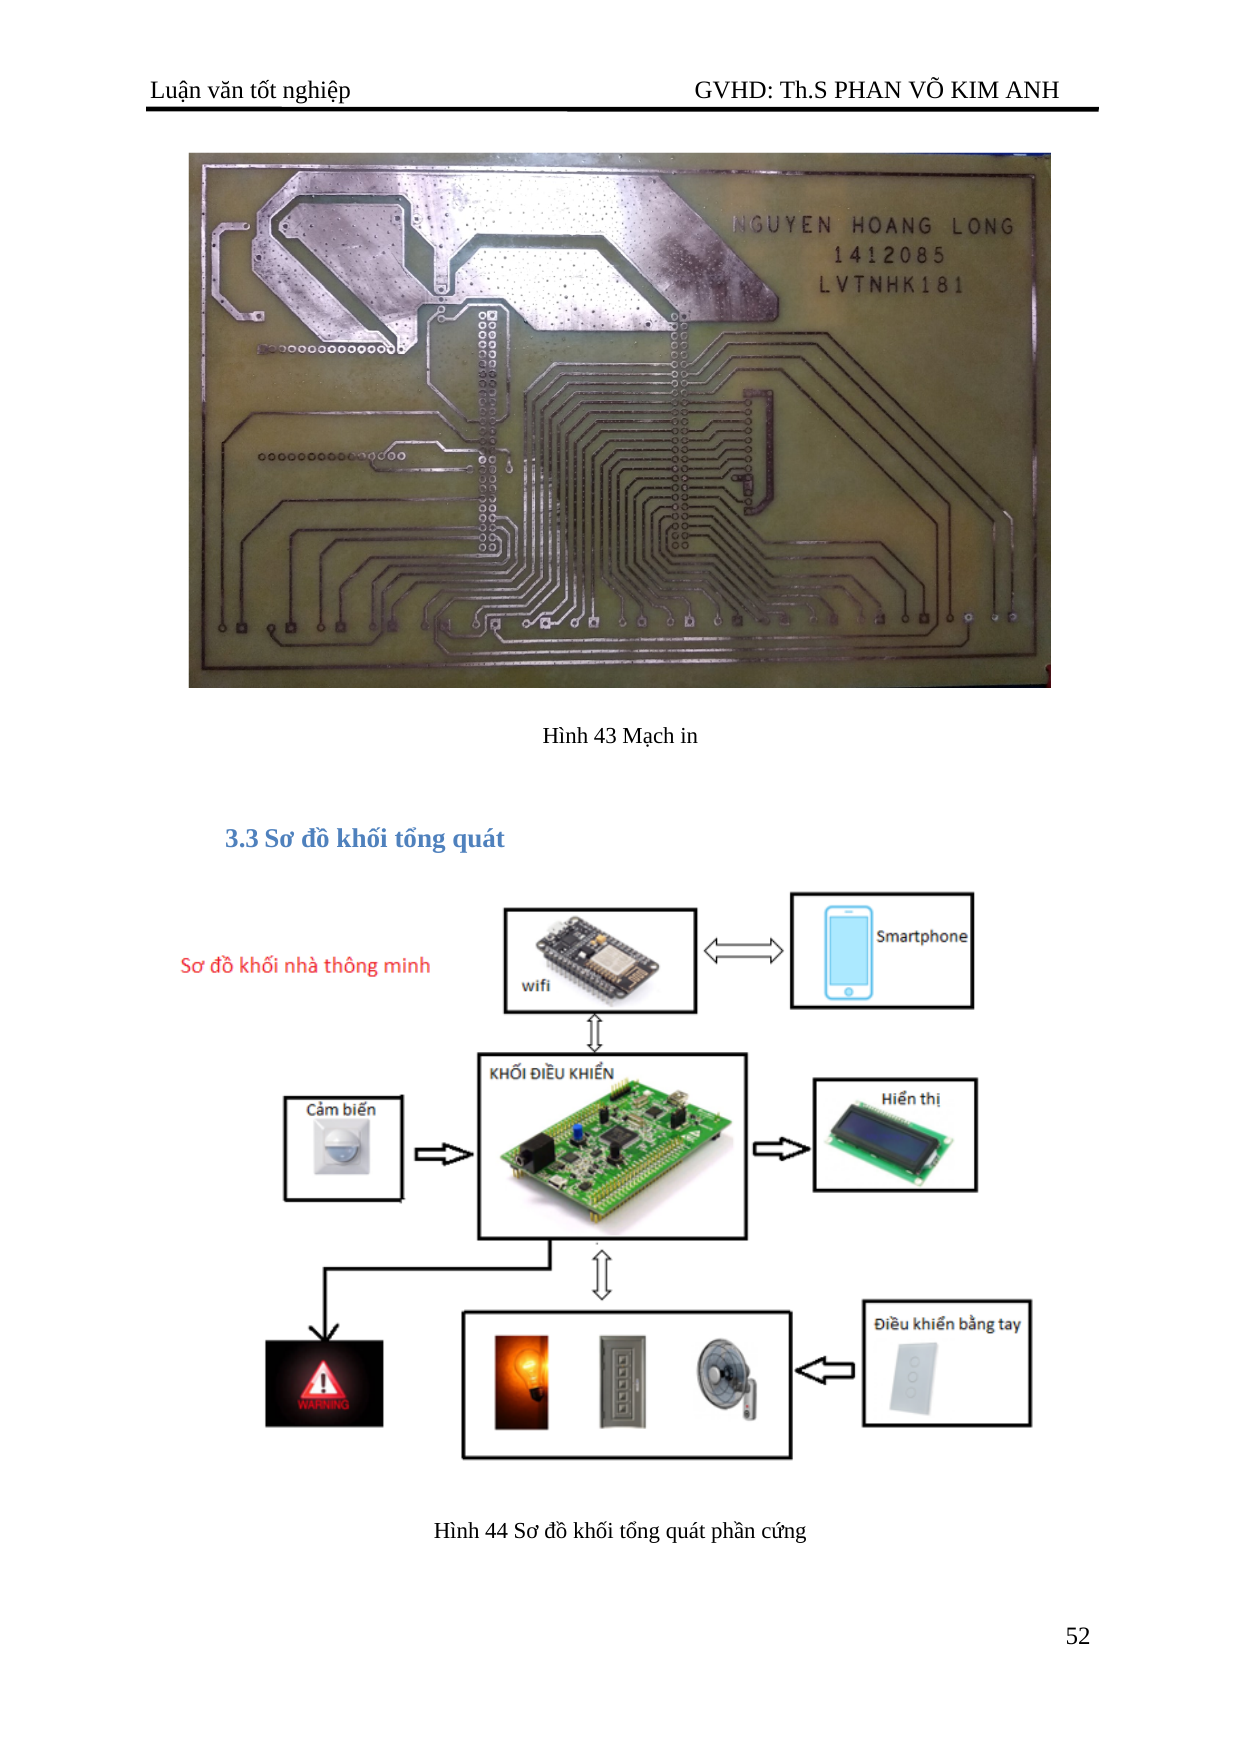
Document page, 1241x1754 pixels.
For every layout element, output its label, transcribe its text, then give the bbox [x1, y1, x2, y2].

text Hình 3-2 Mạch in [150, 723, 1090, 749]
text Hình 3-3 Sơ đồ khối tổng quát phần cứng [150, 1517, 1090, 1543]
picture [190, 153, 1050, 688]
subtitle Sơ đồ khối tổng quát [225, 822, 1090, 853]
picture [157, 881, 1083, 1482]
